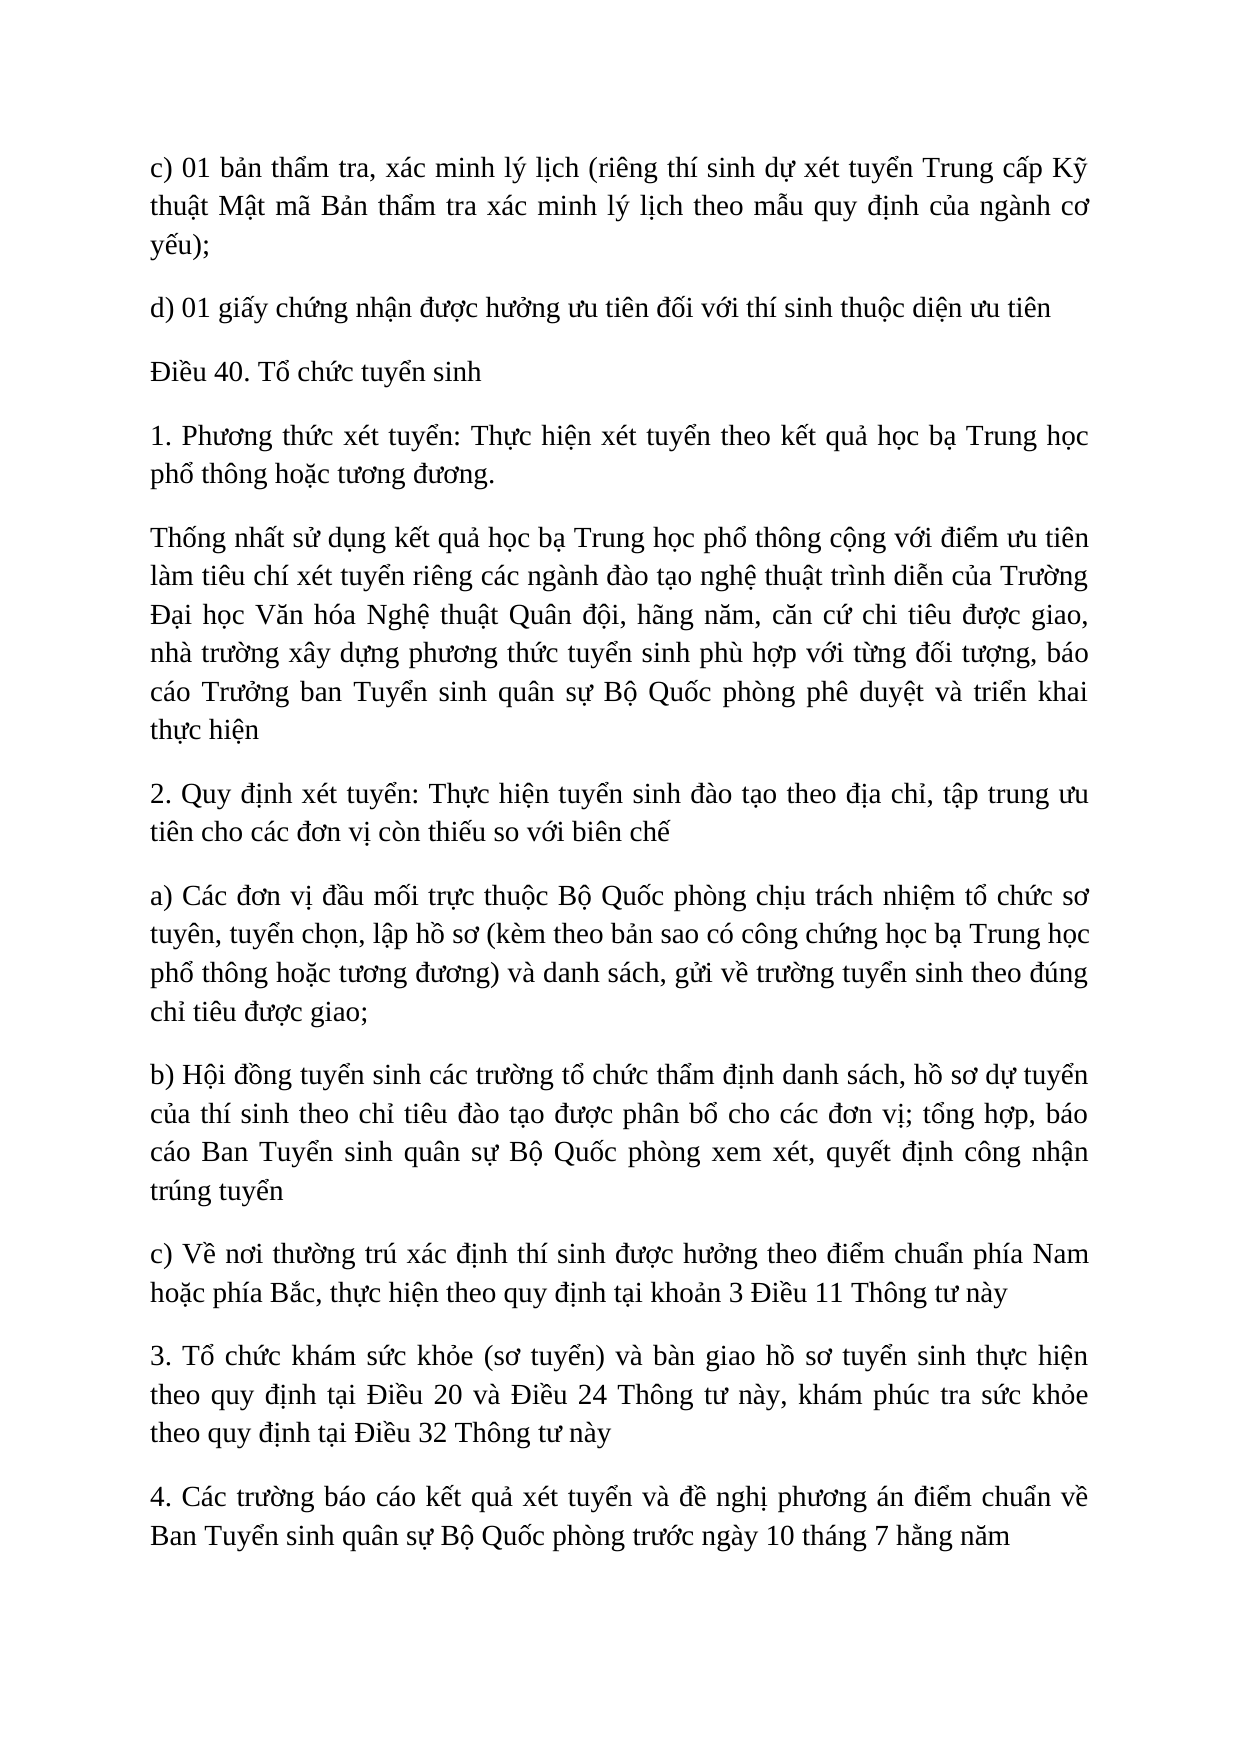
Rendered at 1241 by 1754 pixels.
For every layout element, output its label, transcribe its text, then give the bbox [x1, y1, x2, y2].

text 3. Tổ chức khám sức khỏe (sơ tuyển) và bàn giao hồ sơ tuyển sinh thực hiện theo quy định tại Điều 20 và Điều 24 Thông tư này, khám phúc tra sức khỏe theo quy định tại Điều 32 Thông tư này [150, 1338, 1090, 1449]
text c) Về nơi thường trú xác định thí sinh được hưởng theo điểm chuẩn phía Nam hoặc phía Bắc, thực hiện theo quy định tại khoản 3 Điều 11 Thông tư này [150, 1236, 1090, 1308]
text Điều 40. Tổ chức tuyển sinh [150, 354, 1090, 388]
text 1. Phương thức xét tuyển: Thực hiện xét tuyển theo kết quả học bạ Trung học phổ thông hoặc tương đương. [150, 418, 1090, 490]
text b) Hội đồng tuyển sinh các trường tổ chức thẩm định danh sách, hồ sơ dự tuyển của thí sinh theo chỉ tiêu đào tạo được phân bổ cho các đơn vị; tổng hợp, báo cáo Ban Tuyển sinh quân sự Bộ Quốc phòng xem xét, quyết định công nhận trúng tuyển [150, 1057, 1090, 1206]
text 2. Quy định xét tuyển: Thực hiện tuyển sinh đào tạo theo địa chỉ, tập trung ưu tiên cho các đơn vị còn thiếu so với biên chế [150, 776, 1090, 848]
text d) 01 giấy chứng nhận được hưởng ưu tiên đối với thí sinh thuộc diện ưu tiên [150, 291, 1090, 324]
text 4. Các trường báo cáo kết quả xét tuyển và đề nghị phương án điểm chuẩn về Ban Tuyển sinh quân sự Bộ Quốc phòng trước ngày 10 tháng 7 hằng năm [150, 1479, 1090, 1551]
text Thống nhất sử dụng kết quả học bạ Trung học phổ thông cộng với điểm ưu tiên làm tiêu chí xét tuyển riêng các ngành đào tạo nghệ thuật trình diễn của Trường Đại học Văn hóa Nghệ thuật Quân đội, hãng năm, căn cứ chi tiêu được giao, nhà trường xây dựng phương thức tuyển sinh phù hợp với từng đối tượng, báo cáo Trưởng ban Tuyển sinh quân sự Bộ Quốc phòng phê duyệt và triển khai thực hiện [150, 520, 1090, 746]
text c) 01 bản thẩm tra, xác minh lý lịch (riêng thí sinh dự xét tuyển Trung cấp Kỹ thuật Mật mã Bản thẩm tra xác minh lý lịch theo mẫu quy định của ngành cơ yếu); [150, 150, 1090, 261]
text a) Các đơn vị đầu mối trực thuộc Bộ Quốc phòng chịu trách nhiệm tổ chức sơ tuyên, tuyển chọn, lập hồ sơ (kèm theo bản sao có công chứng học bạ Trung học phổ thông hoặc tương đương) và danh sách, gửi về trường tuyển sinh theo đúng chỉ tiêu được giao; [150, 878, 1090, 1027]
